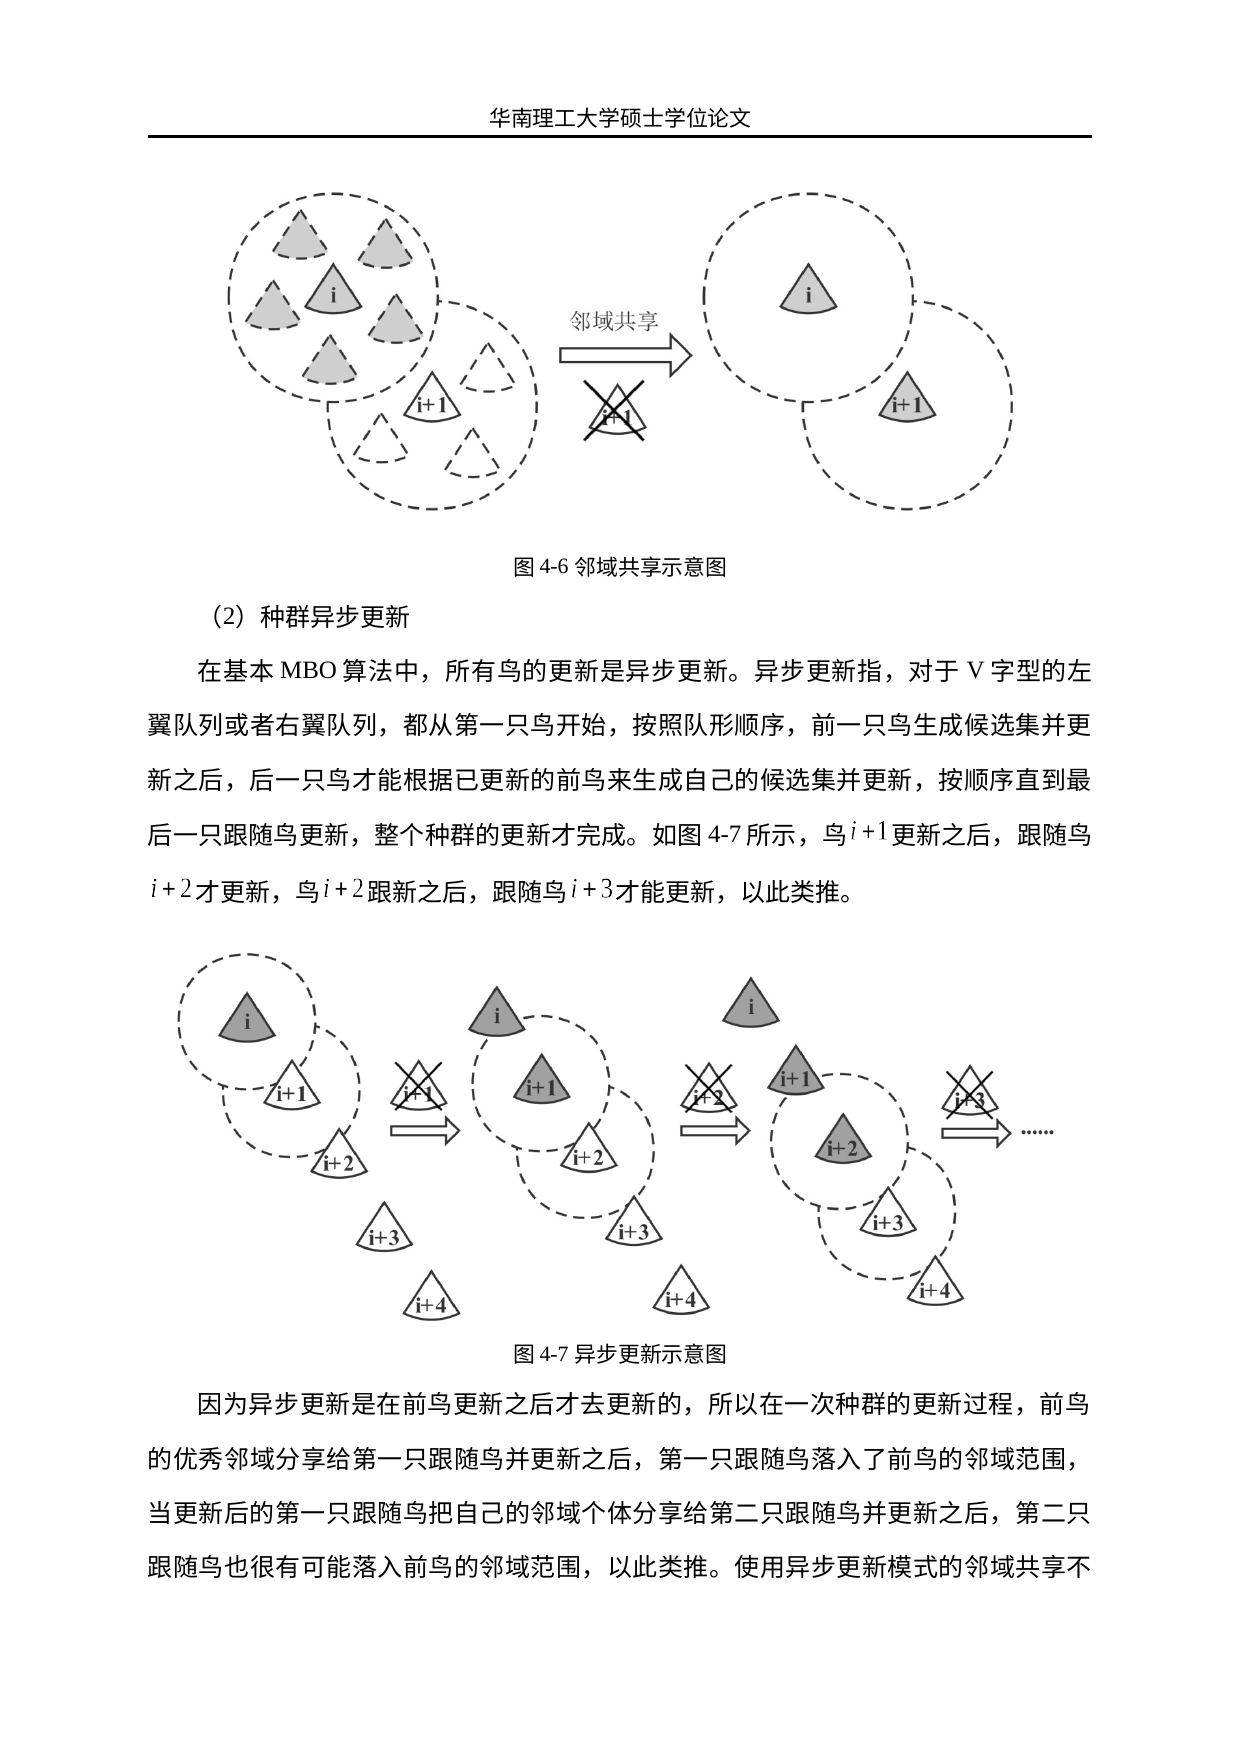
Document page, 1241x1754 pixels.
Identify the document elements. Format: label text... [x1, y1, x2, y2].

picture [225, 165, 1015, 537]
text 图4-7 异步更新示意图 [148, 1337, 1092, 1369]
text （2）种群异步更新 [148, 597, 1092, 633]
text 在基本MBO算法中，所有鸟的更新是异步更新。异步更新指，对于V字型的左翼队列或者右翼队列，都从第一只鸟开始，按照队形顺序，前一只鸟生成候选集并更新之后，后一只鸟才能根据已更新的前鸟来生成自己的候选集并更新，按顺序直到最后一只跟随鸟更新，整个种群的更新才完成。如图4-7所示，鸟更新之后，跟随鸟才更新，鸟跟新之后，跟随鸟才能更新，以此类推。 [148, 651, 1092, 910]
text 图4-6 邻域共享示意图 [148, 549, 1092, 581]
picture [175, 928, 1065, 1325]
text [148, 1385, 1092, 1584]
